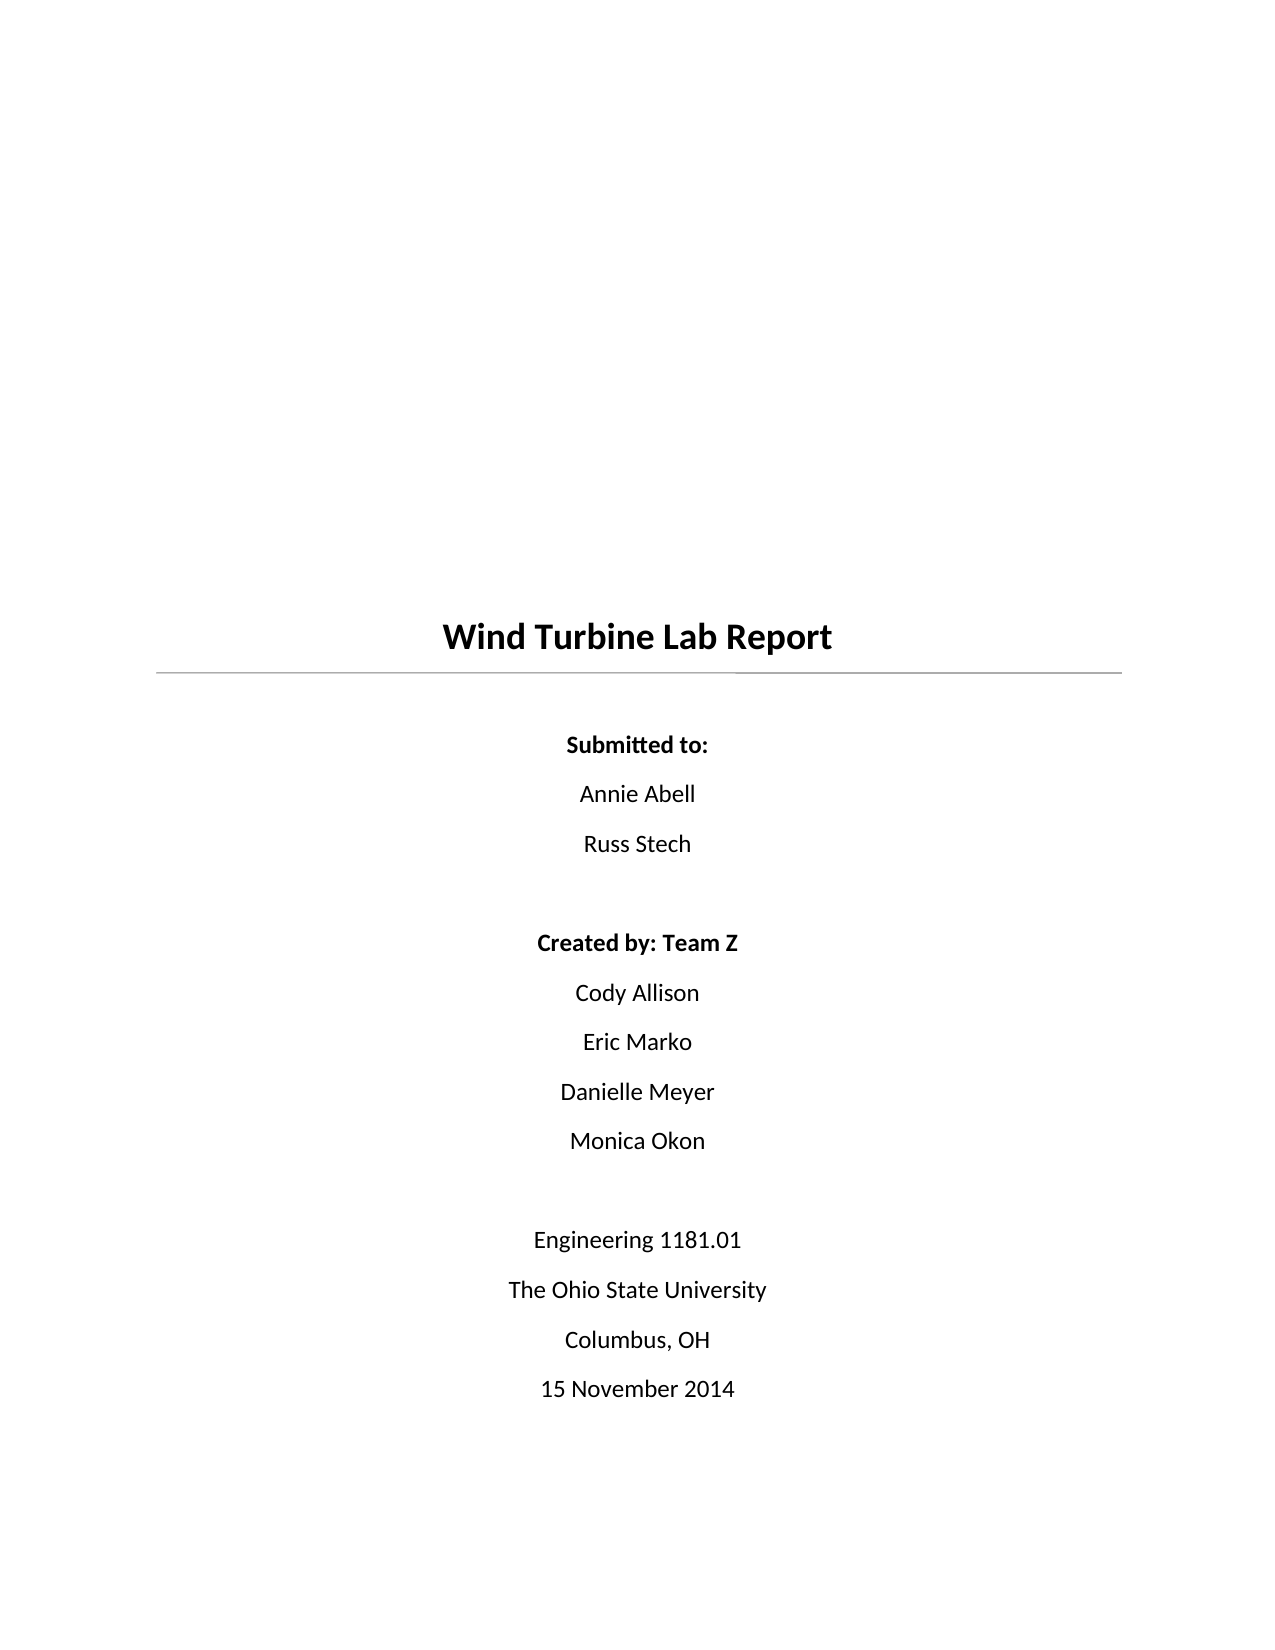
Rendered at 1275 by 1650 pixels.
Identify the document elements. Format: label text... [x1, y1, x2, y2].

text Columbus, OH [150, 1324, 1125, 1354]
text Monica Okon [150, 1125, 1125, 1156]
text Created by: Team Z [150, 927, 1125, 958]
text 15 November 2014 [150, 1373, 1125, 1404]
text Wind Turbine Lab Report [150, 613, 1125, 659]
text Eric Marko [150, 1026, 1125, 1057]
text Cody Allison [150, 977, 1125, 1007]
text Russ Stech [150, 828, 1125, 858]
text The Ohio State University [150, 1274, 1125, 1305]
text Engineering 1181.01 [150, 1224, 1125, 1255]
text Annie Abell [150, 778, 1125, 809]
text Submitted to: [150, 729, 1125, 759]
text Danielle Meyer [150, 1076, 1125, 1106]
